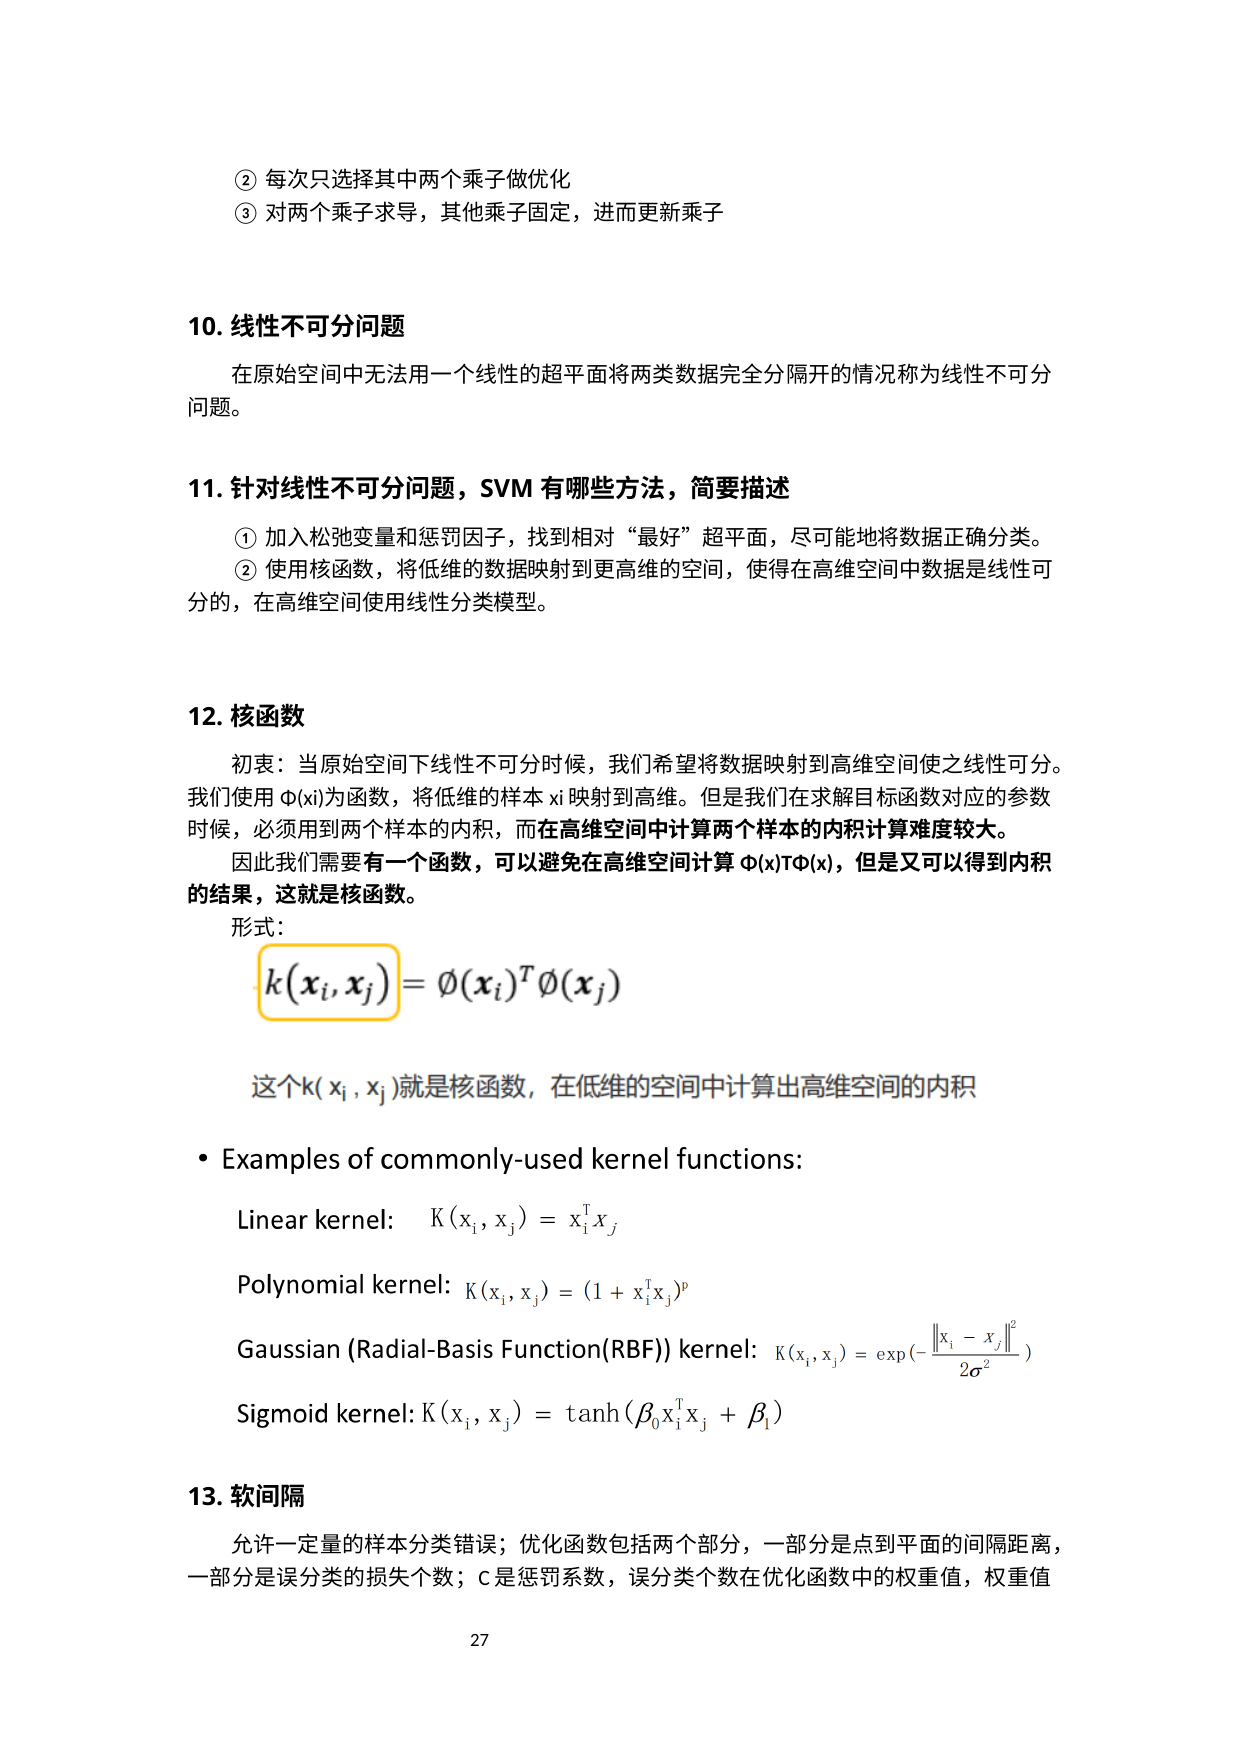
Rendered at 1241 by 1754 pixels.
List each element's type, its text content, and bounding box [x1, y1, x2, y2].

picture [248, 942, 992, 1110]
list 初衷：当原始空间下线性不可分时候，我们希望将数据映射到高维空间使之线性可分。我们使用Φ(xi)为函数，将低维的样本xi映射到高维。但是我们在求解目标函数对应的参数时候，必须用到两个样本的内积，而在高维空间中计算两个样本的内积计算难度较大。 [187, 747, 1053, 844]
list 形式： [187, 909, 1053, 942]
list 在原始空间中无法用一个线性的超平面将两类数据完全分隔开的情况称为线性不可分问题。 [187, 357, 1053, 422]
list ① 加入松弛变量和惩罚因子，找到相对“最好”超平面，尽可能地将数据正确分类。 [187, 519, 1053, 552]
list 12. 核函数 [187, 682, 1053, 747]
list ② 使用核函数，将低维的数据映射到更高维的空间，使得在高维空间中数据是线性可分的，在高维空间使用线性分类模型。 [187, 552, 1053, 617]
list ② 每次只选择其中两个乘子做优化 [187, 162, 1053, 194]
list 10. 线性不可分问题 [187, 292, 1053, 357]
list ③ 对两个乘子求导，其他乘子固定，进而更新乘子 [187, 194, 1053, 227]
list 11. 针对线性不可分问题，SVM 有哪些方法，简要描述 [187, 454, 1053, 519]
list 13. 软间隔 [187, 1462, 1053, 1527]
list 因此我们需要有一个函数，可以避免在高维空间计算Φ(x)TΦ(x)，但是又可以得到内积的结果，这就是核函数。 [187, 844, 1053, 909]
picture [187, 1137, 1053, 1441]
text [187, 1527, 1053, 1592]
